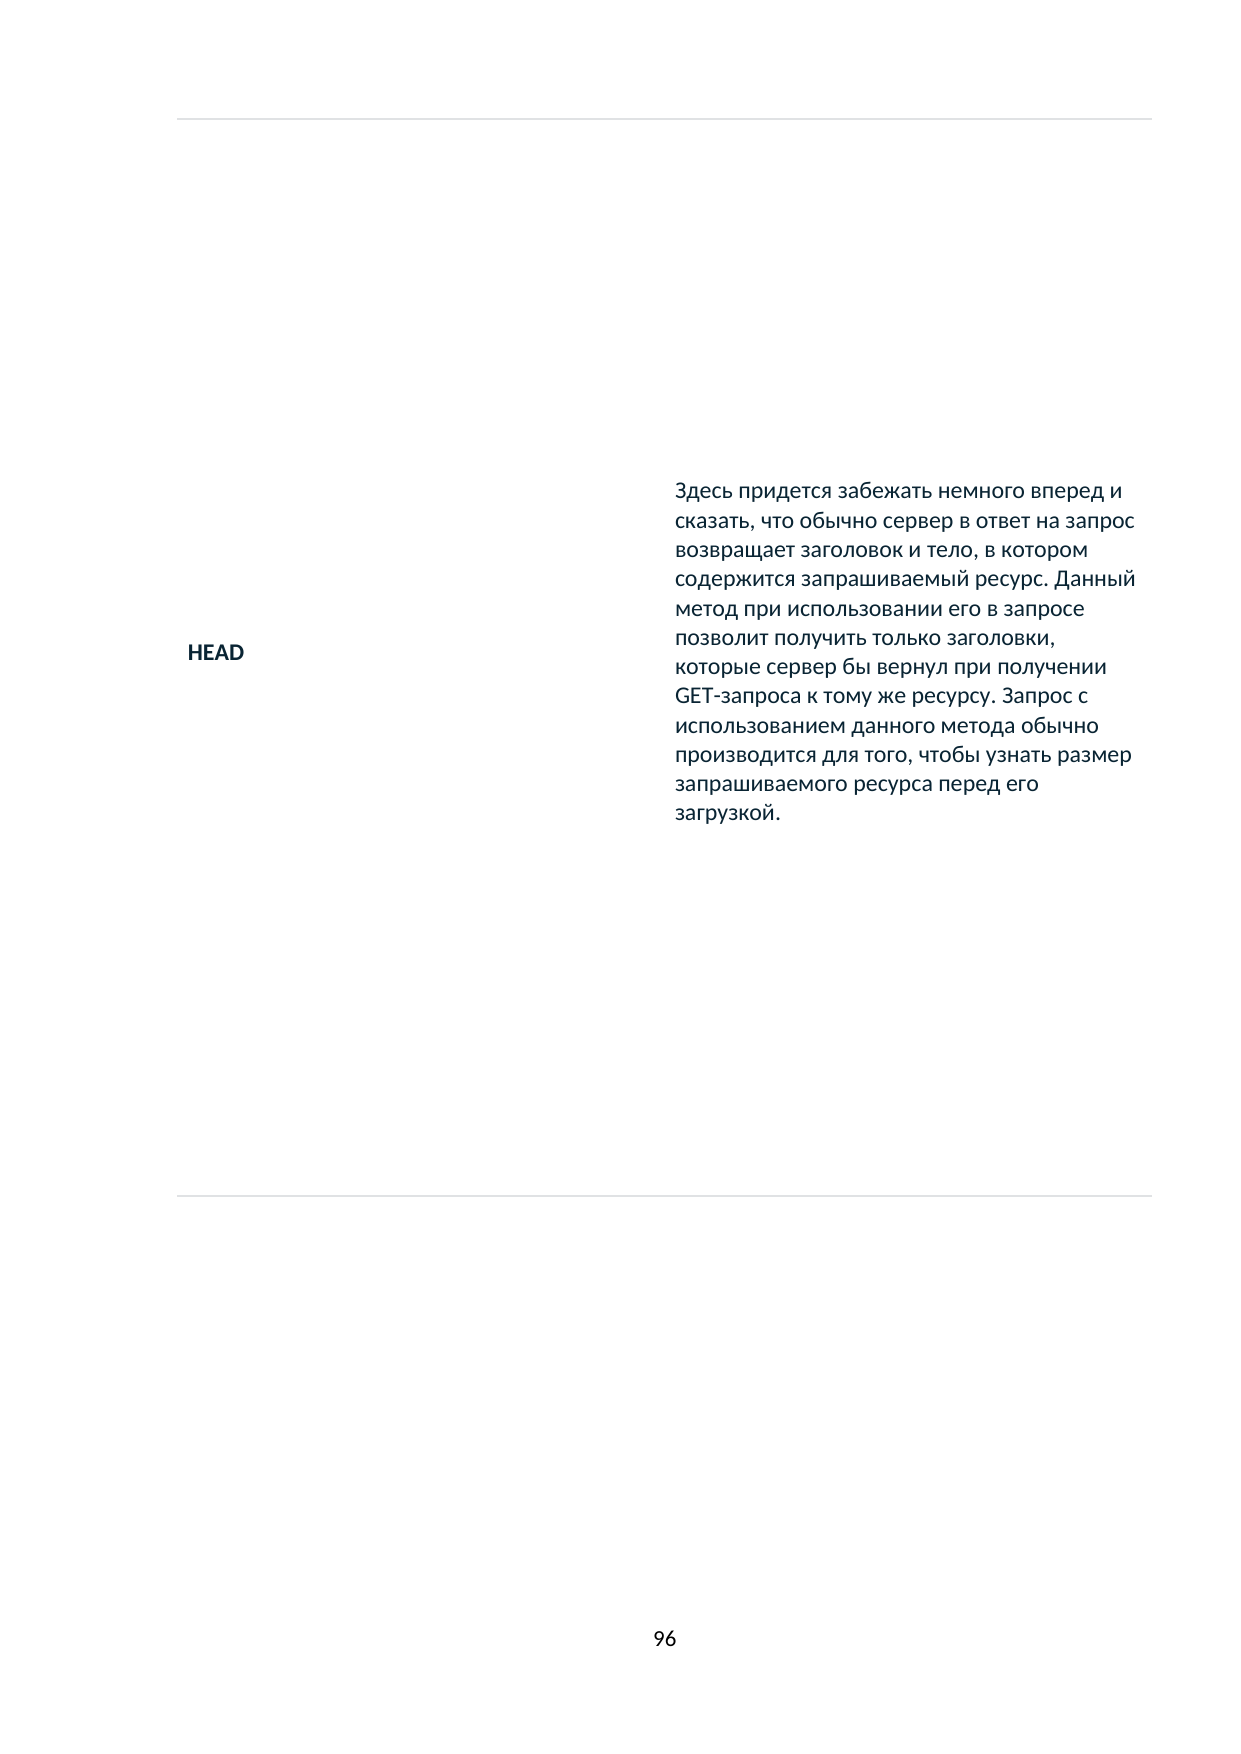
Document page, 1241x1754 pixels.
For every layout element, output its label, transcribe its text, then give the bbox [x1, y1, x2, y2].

table_cell Здесь придется забежать немного вперед и сказать, что обычно сервер в ответ на запрос возвращает заголовок и тело, в котором содержится запрашиваемый ресурс. Данный метод при использовании его в запросе позволит получить только заголовки, которые сервер бы вернул при получении GET-запроса к тому же ресурсу. Запрос с использованием данного метода обычно производится для того, чтобы узнать размер запрашиваемого ресурса перед его загрузкой. [664, 120, 1152, 1195]
table_cell HEAD [177, 120, 664, 1195]
